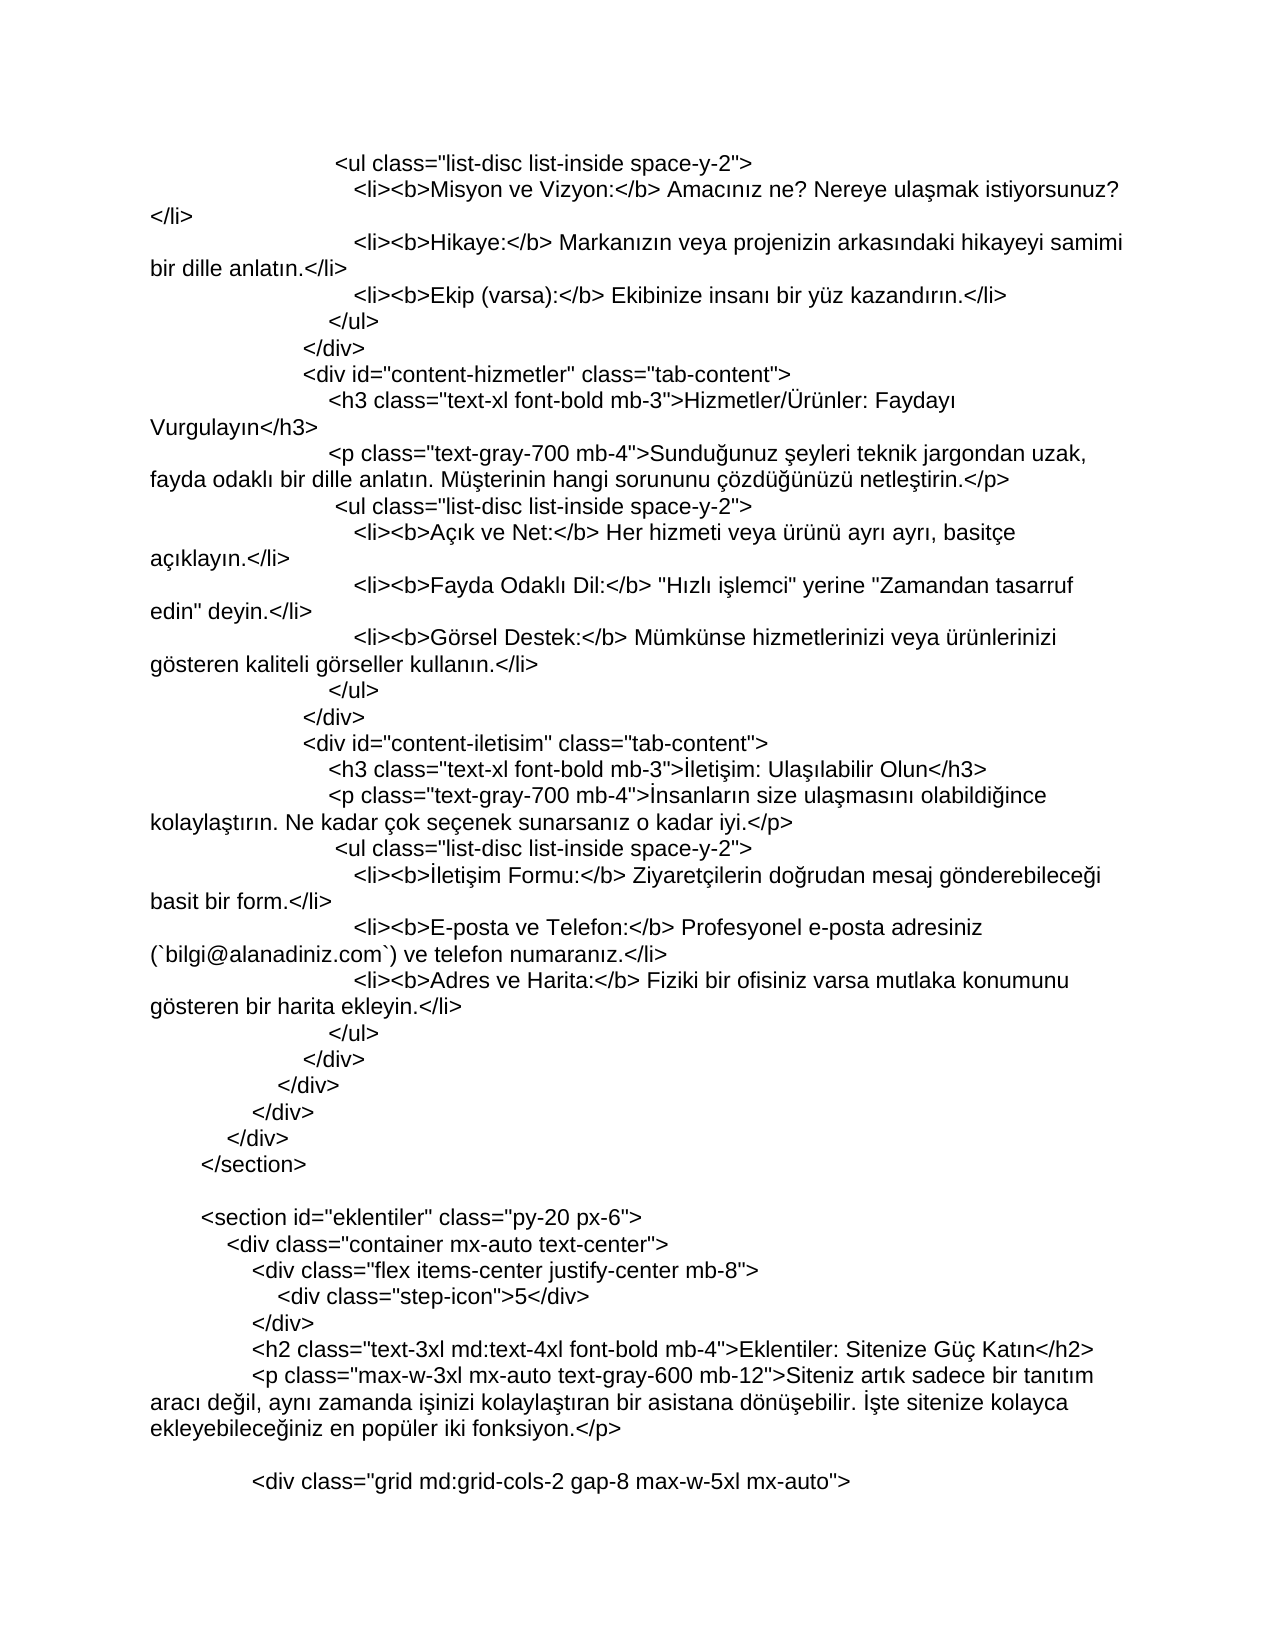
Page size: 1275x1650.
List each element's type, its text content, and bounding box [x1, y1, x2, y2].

text </div> [150, 703, 1125, 730]
text </div> [150, 1046, 1125, 1072]
text </div> [150, 1072, 1125, 1099]
text </div> [150, 334, 1125, 361]
text <ul class="list-disc list-inside space-y-2"> [150, 150, 1125, 176]
text <h2 class="text-3xl md:text-4xl font-bold mb-4">Eklentiler: Sitenize Güç Katın</h2> [150, 1336, 1125, 1362]
text <li><b>E-posta ve Telefon:</b> Profesyonel e-posta adresiniz (`bilgi@alanadiniz.com`) ve telefon numaranız.</li> [150, 914, 1125, 967]
text <li><b>Adres ve Harita:</b> Fiziki bir ofisiniz varsa mutlaka konumunu gösteren bir harita ekleyin.</li> [150, 967, 1125, 1020]
text <p class="max-w-3xl mx-auto text-gray-600 mb-12">Siteniz artık sadece bir tanıtım aracı değil, aynı zamanda işinizi kolaylaştıran bir asistana dönüşebilir. İşte sitenize kolayca ekleyebileceğiniz en popüler iki fonksiyon.</p> [150, 1362, 1125, 1441]
text <div class="flex items-center justify-center mb-8"> [150, 1257, 1125, 1283]
text <h3 class="text-xl font-bold mb-3">Hizmetler/Ürünler: Faydayı Vurgulayın</h3> [150, 387, 1125, 440]
text </div> [150, 1309, 1125, 1336]
text <div class="grid md:grid-cols-2 gap-8 max-w-5xl mx-auto"> [150, 1468, 1125, 1494]
text <li><b>Açık ve Net:</b> Her hizmeti veya ürünü ayrı ayrı, basitçe açıklayın.</li> [150, 519, 1125, 572]
text <li><b>Fayda Odaklı Dil:</b> "Hızlı işlemci" yerine "Zamandan tasarruf edin" deyin.</li> [150, 572, 1125, 624]
text <li><b>Görsel Destek:</b> Mümkünse hizmetlerinizi veya ürünlerinizi gösteren kaliteli görseller kullanın.</li> [150, 624, 1125, 677]
text </div> [150, 1125, 1125, 1151]
text <ul class="list-disc list-inside space-y-2"> [150, 835, 1125, 862]
text <div id="content-iletisim" class="tab-content"> [150, 730, 1125, 756]
text <li><b>Ekip (varsa):</b> Ekibinize insanı bir yüz kazandırın.</li> [150, 282, 1125, 308]
text </ul> [150, 1020, 1125, 1046]
text <p class="text-gray-700 mb-4">İnsanların size ulaşmasını olabildiğince kolaylaştırın. Ne kadar çok seçenek sunarsanız o kadar iyi.</p> [150, 782, 1125, 835]
text </ul> [150, 677, 1125, 703]
text </ul> [150, 308, 1125, 334]
text <li><b>İletişim Formu:</b> Ziyaretçilerin doğrudan mesaj gönderebileceği basit bir form.</li> [150, 862, 1125, 914]
text <div id="content-hizmetler" class="tab-content"> [150, 361, 1125, 387]
text <h3 class="text-xl font-bold mb-3">İletişim: Ulaşılabilir Olun</h3> [150, 756, 1125, 782]
text <p class="text-gray-700 mb-4">Sunduğunuz şeyleri teknik jargondan uzak, fayda odaklı bir dille anlatın. Müşterinin hangi sorununu çözdüğünüzü netleştirin.</p> [150, 440, 1125, 493]
text <ul class="list-disc list-inside space-y-2"> [150, 493, 1125, 519]
text <li><b>Misyon ve Vizyon:</b> Amacınız ne? Nereye ulaşmak istiyorsunuz?</li> [150, 176, 1125, 229]
text <section id="eklentiler" class="py-20 px-6"> [150, 1204, 1125, 1231]
text <li><b>Hikaye:</b> Markanızın veya projenizin arkasındaki hikayeyi samimi bir dille anlatın.</li> [150, 229, 1125, 282]
text <div class="step-icon">5</div> [150, 1283, 1125, 1309]
text </div> [150, 1099, 1125, 1125]
text </section> [150, 1151, 1125, 1178]
text <div class="container mx-auto text-center"> [150, 1231, 1125, 1257]
